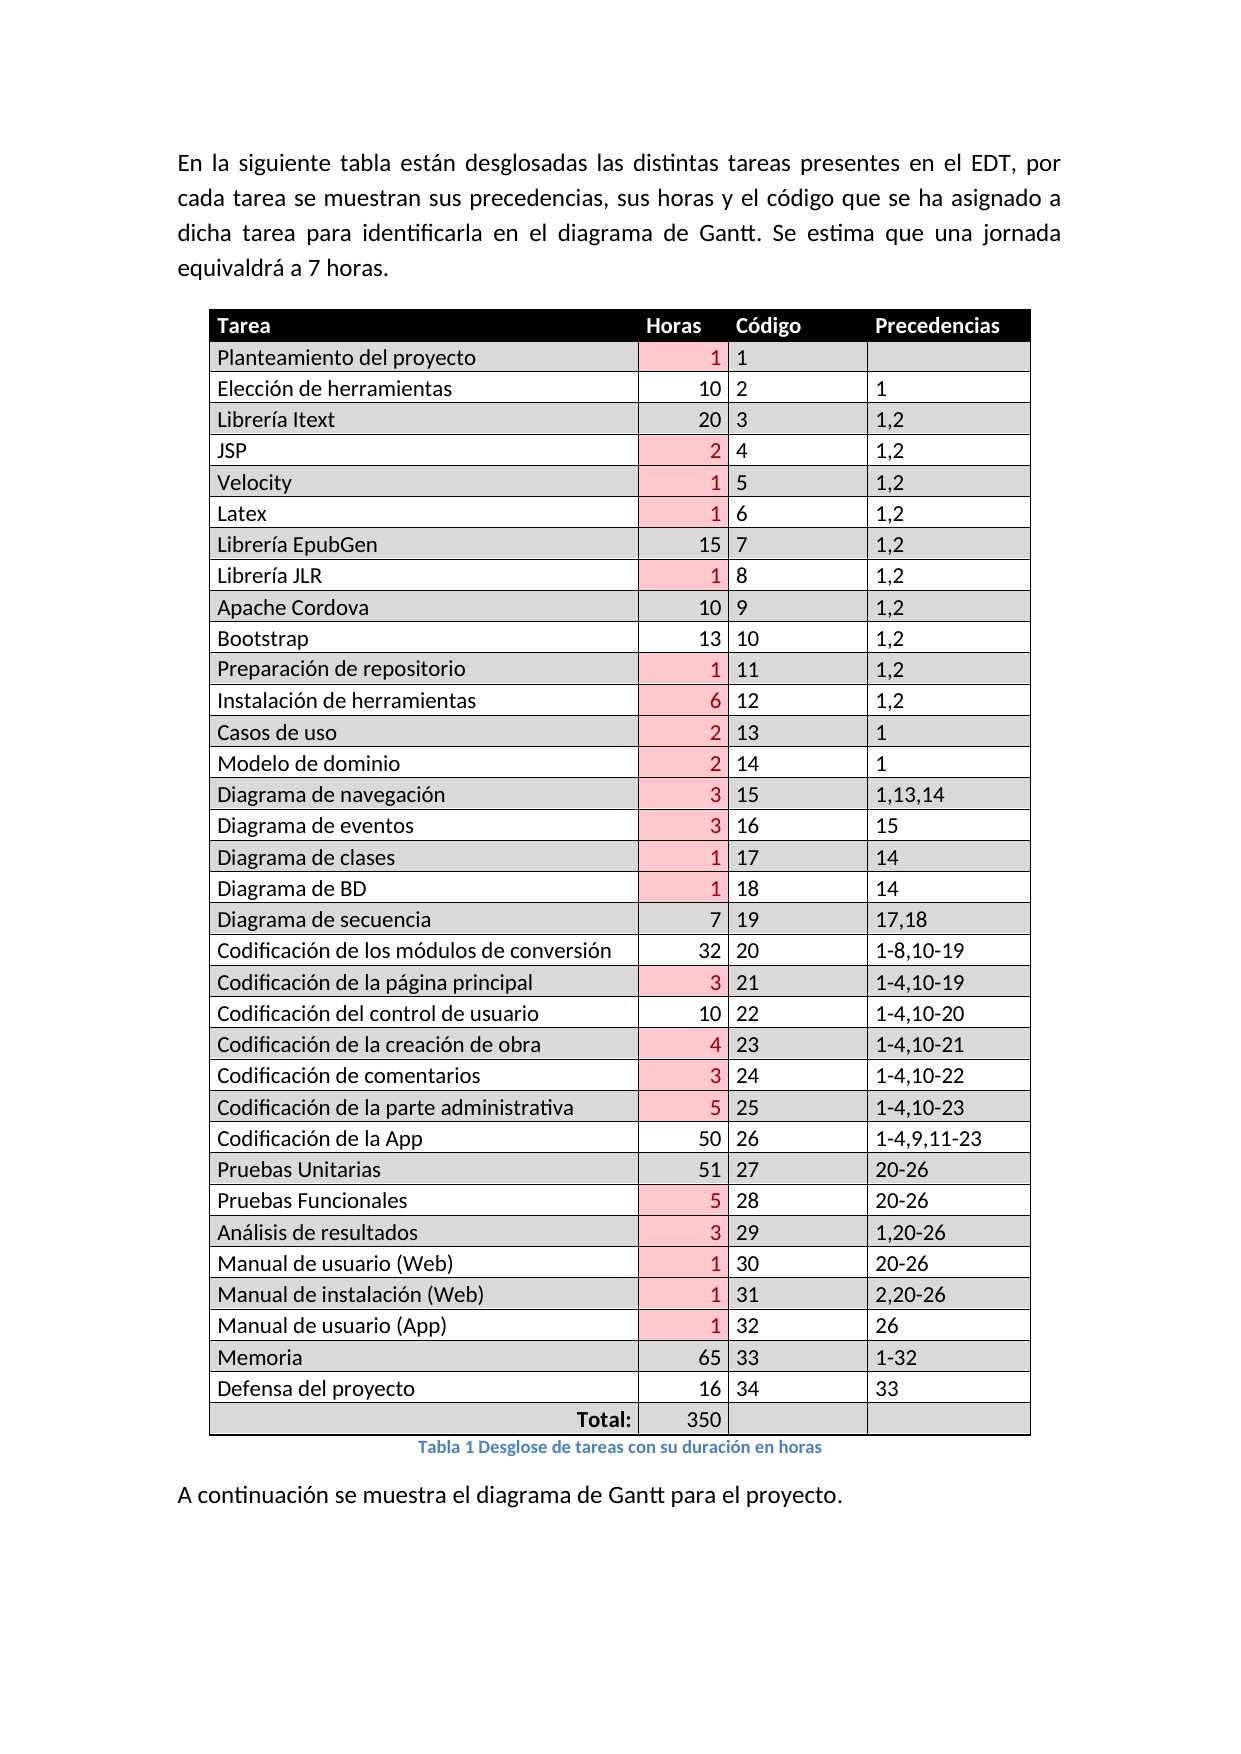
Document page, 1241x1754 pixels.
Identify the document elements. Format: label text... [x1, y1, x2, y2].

table_cell 13 [639, 622, 728, 652]
table_cell 3 [639, 966, 728, 996]
table_cell 10 [639, 997, 728, 1027]
table_cell Planteamiento del proyecto [210, 342, 638, 371]
table_cell 23 [729, 1028, 867, 1058]
table_cell Codificación de la parte administrativa [210, 1091, 638, 1121]
table_cell Elección de herramientas [210, 372, 638, 402]
table_cell 1,2 [868, 685, 1030, 715]
table_cell 4 [729, 435, 867, 465]
table_cell 14 [868, 872, 1030, 902]
table_cell Análisis de resultados [210, 1216, 638, 1246]
table_cell 25 [729, 1091, 867, 1121]
table_cell Diagrama de clases [210, 841, 638, 871]
table_cell 1 [639, 497, 728, 527]
table_cell 21 [729, 966, 867, 996]
table_cell Total: [210, 1403, 638, 1433]
table_cell 1 [868, 747, 1030, 777]
table_cell 1 [639, 1278, 728, 1308]
table_cell 1 [639, 466, 728, 496]
table_cell 17 [729, 841, 867, 871]
table_cell Velocity [210, 466, 638, 496]
table_cell Modelo de dominio [210, 747, 638, 777]
table_cell 33 [729, 1341, 867, 1371]
table_cell 34 [729, 1372, 867, 1402]
table_cell 1-4,10-21 [868, 1028, 1030, 1058]
table_cell 2 [639, 435, 728, 465]
table_cell 4 [639, 1028, 728, 1058]
table_cell 15 [729, 778, 867, 808]
table_cell 1 [639, 1310, 728, 1340]
table_cell Preparación de repositorio [210, 653, 638, 683]
table_cell 26 [868, 1310, 1030, 1340]
table_cell 3 [639, 1216, 728, 1246]
table_cell 7 [639, 903, 728, 933]
table_header Tarea [210, 311, 638, 340]
table_header Precedencias [868, 311, 1030, 340]
table_cell 14 [729, 747, 867, 777]
table_cell 2,20-26 [868, 1278, 1030, 1308]
table_cell 1 [639, 872, 728, 902]
table_cell 3 [729, 403, 867, 433]
table_cell 1 [639, 342, 728, 371]
table_cell Diagrama de eventos [210, 810, 638, 840]
table_cell Diagrama de BD [210, 872, 638, 902]
table_cell 1-4,9,11-23 [868, 1122, 1030, 1152]
table_cell [868, 1403, 1030, 1433]
table_cell 1-4,10-22 [868, 1060, 1030, 1090]
table_cell 7 [729, 528, 867, 558]
table_cell Defensa del proyecto [210, 1372, 638, 1402]
table_cell 5 [639, 1185, 728, 1215]
table_cell Bootstrap [210, 622, 638, 652]
table_cell Codificación de la creación de obra [210, 1028, 638, 1058]
table_cell 1 [868, 372, 1030, 402]
table_cell 27 [729, 1153, 867, 1183]
table_cell 17,18 [868, 903, 1030, 933]
table_cell 1 [639, 653, 728, 683]
table_cell 24 [729, 1060, 867, 1090]
table_cell 1,2 [868, 497, 1030, 527]
table_cell 20-26 [868, 1153, 1030, 1183]
table_cell 20 [639, 403, 728, 433]
table_cell 1-4,10-19 [868, 966, 1030, 996]
table_cell 18 [729, 872, 867, 902]
table_cell Librería Itext [210, 403, 638, 433]
table_cell 3 [639, 778, 728, 808]
table_header Horas [639, 311, 728, 340]
table_cell Codificación de la App [210, 1122, 638, 1152]
table_cell Latex [210, 497, 638, 527]
table_cell 1-4,10-20 [868, 997, 1030, 1027]
table_cell 28 [729, 1185, 867, 1215]
table_cell Librería EpubGen [210, 528, 638, 558]
table_cell 1,2 [868, 653, 1030, 683]
table_cell 1,2 [868, 560, 1030, 590]
table_cell Pruebas Funcionales [210, 1185, 638, 1215]
table_cell 51 [639, 1153, 728, 1183]
table_cell 1 [868, 716, 1030, 746]
table_cell 16 [729, 810, 867, 840]
table_cell Manual de instalación (Web) [210, 1278, 638, 1308]
table_cell 14 [868, 841, 1030, 871]
table_cell JSP [210, 435, 638, 465]
table_cell 3 [639, 810, 728, 840]
table_cell 32 [639, 935, 728, 965]
table_cell 26 [729, 1122, 867, 1152]
table_cell 16 [639, 1372, 728, 1402]
table_cell 2 [639, 716, 728, 746]
text A continuación se muestra el diagrama de Gantt para el proyecto. [177, 1479, 1063, 1510]
table_cell Diagrama de navegación [210, 778, 638, 808]
table_cell 31 [729, 1278, 867, 1308]
table_cell 20-26 [868, 1185, 1030, 1215]
table_cell 10 [639, 372, 728, 402]
table_cell Manual de usuario (App) [210, 1310, 638, 1340]
table_cell 1-8,10-19 [868, 935, 1030, 965]
table_cell 30 [729, 1247, 867, 1277]
table_cell 22 [729, 997, 867, 1027]
table_cell [729, 1403, 867, 1433]
table_cell 6 [729, 497, 867, 527]
table_cell Manual de usuario (Web) [210, 1247, 638, 1277]
table_cell 12 [729, 685, 867, 715]
table_cell [868, 342, 1030, 371]
table_cell 10 [639, 591, 728, 621]
table_cell 5 [639, 1091, 728, 1121]
table_cell Codificación de la página principal [210, 966, 638, 996]
table_cell Casos de uso [210, 716, 638, 746]
table_cell 11 [729, 653, 867, 683]
table_cell Instalación de herramientas [210, 685, 638, 715]
table_cell 1,2 [868, 622, 1030, 652]
table_cell Pruebas Unitarias [210, 1153, 638, 1183]
table_cell 20 [729, 935, 867, 965]
table_cell 8 [729, 560, 867, 590]
table_cell 32 [729, 1310, 867, 1340]
table_cell Apache Cordova [210, 591, 638, 621]
table_cell 1 [729, 342, 867, 371]
text En la siguiente tabla están desglosadas las distintas tareas presentes en el EDT, por cada tarea se muestran sus precedencias, sus horas y el código que se ha asignado a dicha tarea para identificarla en el diagrama de Gantt. Se estima que una jornada equivaldrá a 7 horas. [177, 148, 1063, 283]
table_cell 350 [639, 1403, 728, 1433]
table_cell Memoria [210, 1341, 638, 1371]
table_cell 1 [639, 1247, 728, 1277]
table_cell 65 [639, 1341, 728, 1371]
table_cell 50 [639, 1122, 728, 1152]
table_cell 5 [729, 466, 867, 496]
table_cell Codificación del control de usuario [210, 997, 638, 1027]
table_cell 2 [639, 747, 728, 777]
table_cell 1,13,14 [868, 778, 1030, 808]
table_cell 1 [639, 841, 728, 871]
table_cell 29 [729, 1216, 867, 1246]
table_header Código [729, 311, 867, 340]
table_cell 20-26 [868, 1247, 1030, 1277]
table_cell 1-32 [868, 1341, 1030, 1371]
table_cell Codificación de los módulos de conversión [210, 935, 638, 965]
table_cell Codificación de comentarios [210, 1060, 638, 1090]
table_cell 33 [868, 1372, 1030, 1402]
table_cell 3 [639, 1060, 728, 1090]
table_cell 15 [868, 810, 1030, 840]
table_cell 1-4,10-23 [868, 1091, 1030, 1121]
table_cell 2 [729, 372, 867, 402]
table_cell 1,2 [868, 435, 1030, 465]
table_cell 1,2 [868, 591, 1030, 621]
table_cell 9 [729, 591, 867, 621]
table_cell 6 [639, 685, 728, 715]
table_cell 1,2 [868, 528, 1030, 558]
table_cell 19 [729, 903, 867, 933]
table_cell 1,2 [868, 403, 1030, 433]
table_cell 10 [729, 622, 867, 652]
table_cell 1,2 [868, 466, 1030, 496]
table_cell 13 [729, 716, 867, 746]
table_cell Diagrama de secuencia [210, 903, 638, 933]
table_cell 1 [639, 560, 728, 590]
table_cell Librería JLR [210, 560, 638, 590]
table_cell 15 [639, 528, 728, 558]
table_cell 1,20-26 [868, 1216, 1030, 1246]
